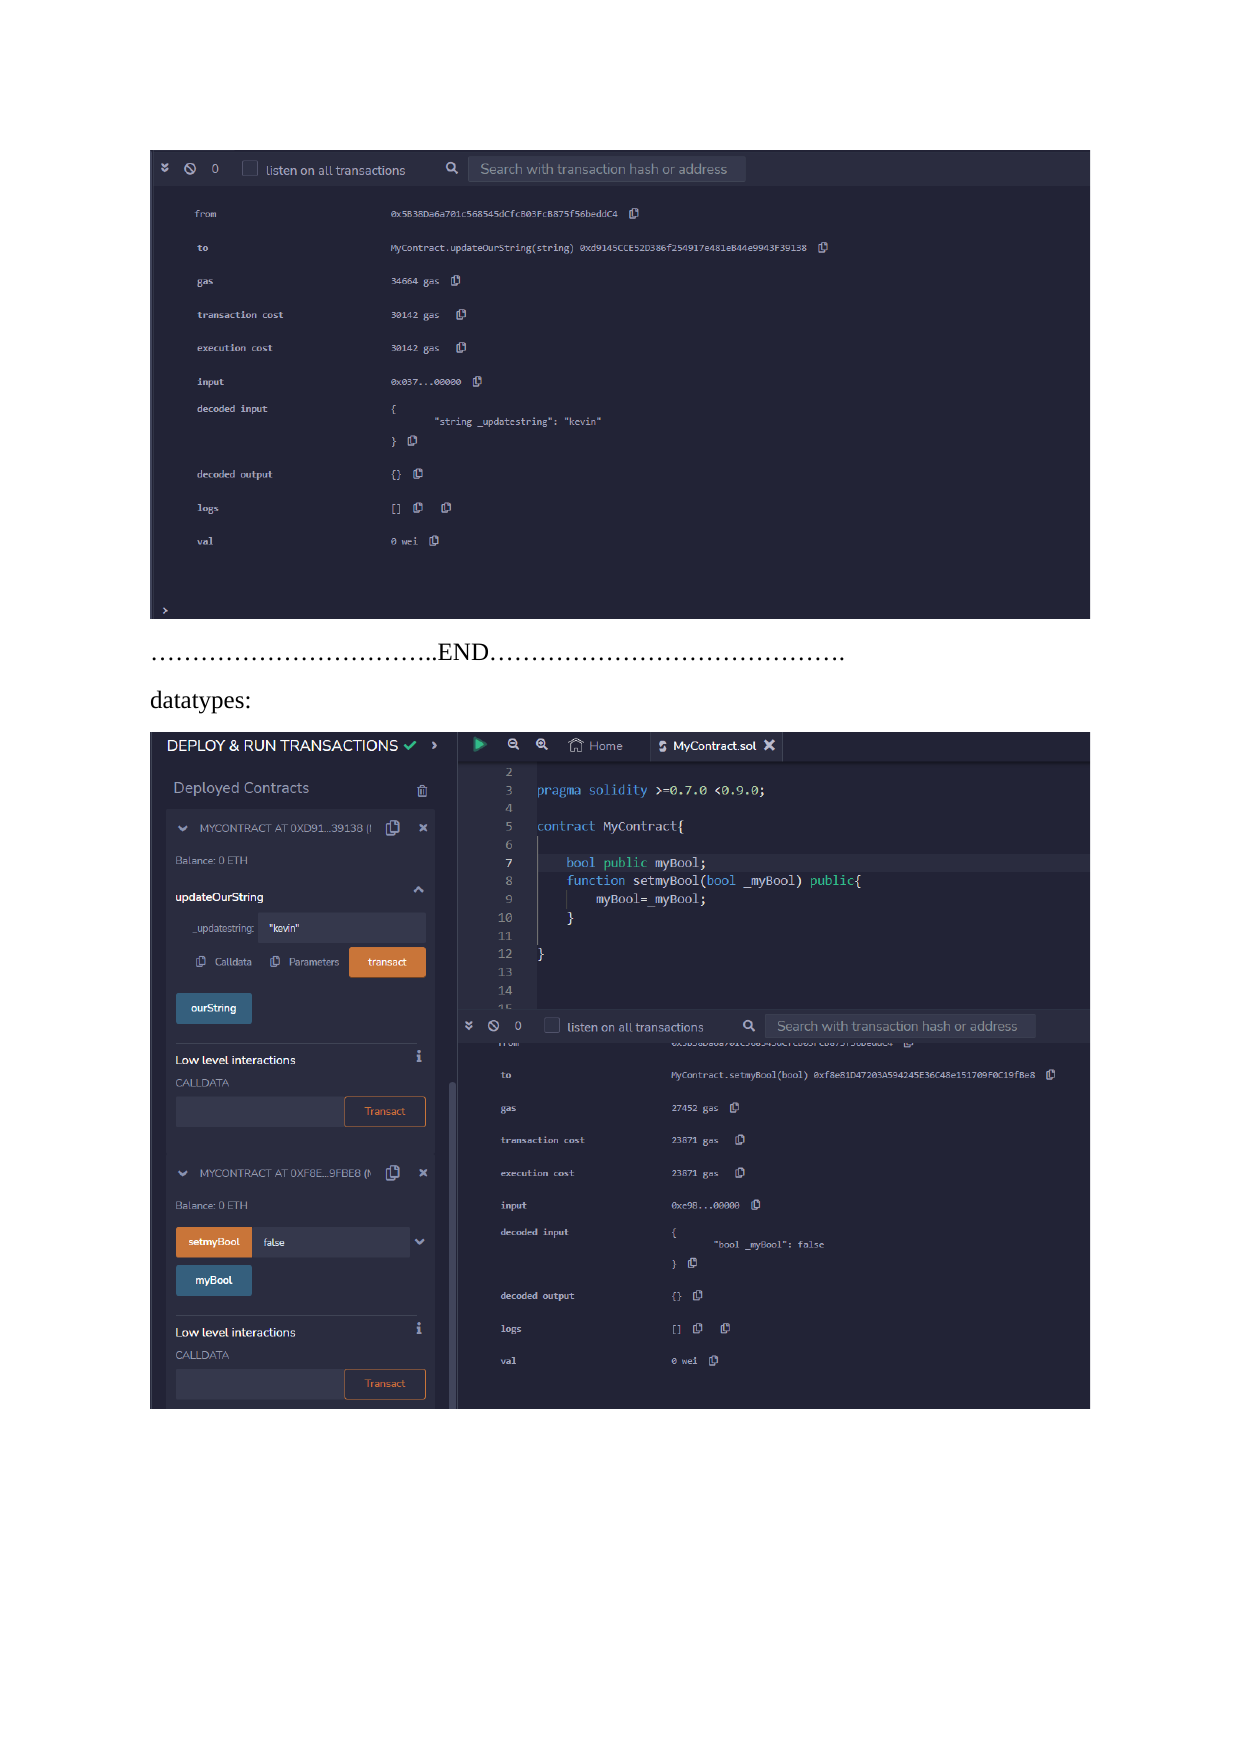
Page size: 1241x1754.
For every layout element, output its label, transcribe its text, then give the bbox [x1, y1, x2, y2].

text datatypes: [150, 685, 1090, 713]
picture [150, 150, 1091, 619]
picture [150, 732, 1091, 1409]
text ……………………………..END……………………………………. [150, 637, 1090, 666]
